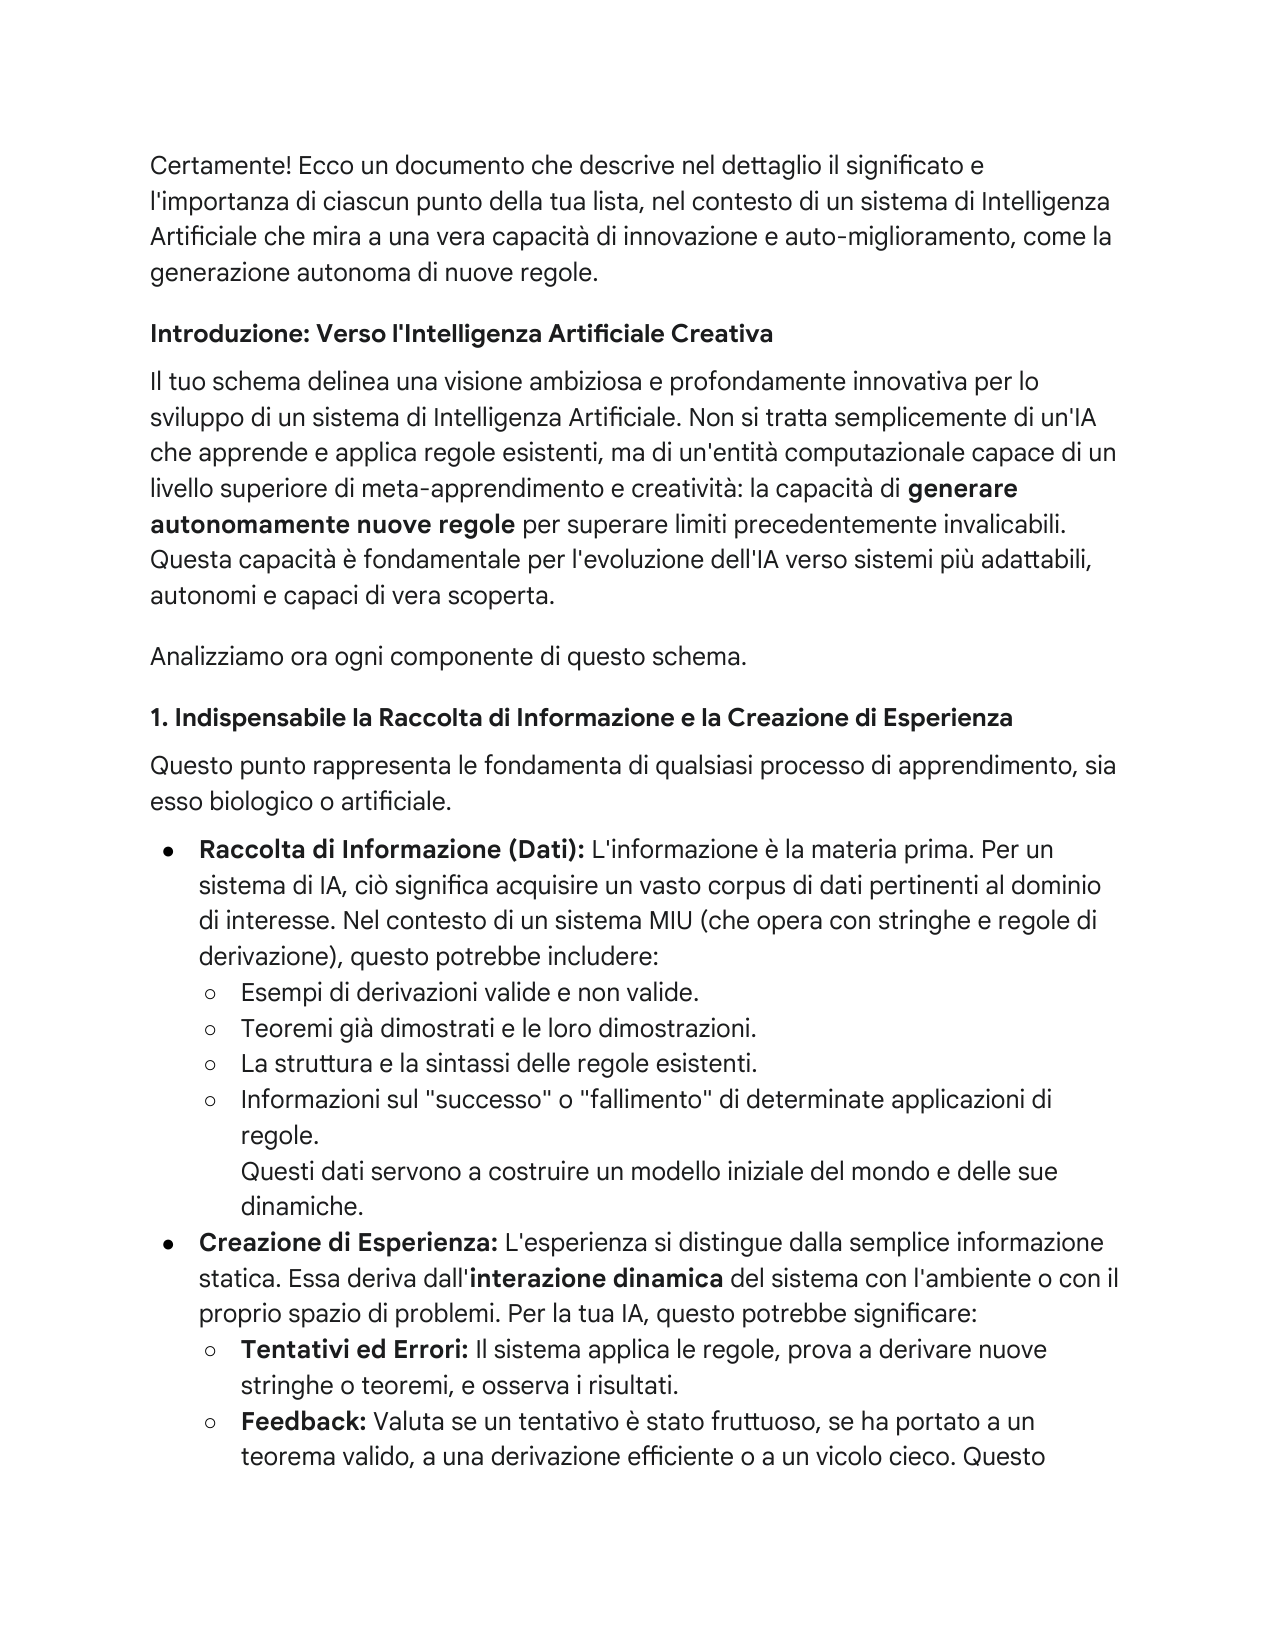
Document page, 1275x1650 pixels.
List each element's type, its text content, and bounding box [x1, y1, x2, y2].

list Raccolta di Informazione (Dati): L'informazione è la materia prima. Per un sistema di IA, ciò significa acquisire un vasto corpus di dati pertinenti al dominio di interesse. Nel contesto di un sistema MIU (che opera con stringhe e regole di derivazione), questo potrebbe includere: [161, 834, 1125, 973]
subtitle Introduzione: Verso l'Intelligenza Artificiale Creativa [150, 318, 1125, 349]
list Esempi di derivazioni valide e non valide. [203, 977, 1125, 1008]
list Tentativi ed Errori: Il sistema applica le regole, prova a derivare nuove stringhe o teoremi, e osserva i risultati. [203, 1334, 1125, 1401]
list La struttura e la sintassi delle regole esistenti. [203, 1048, 1125, 1080]
list Creazione di Esperienza: L'esperienza si distingue dalla semplice informazione statica. Essa deriva dall'interazione dinamica del sistema con l'ambiente o con il proprio spazio di problemi. Per la tua IA, questo potrebbe significare: [161, 1227, 1125, 1330]
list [203, 1406, 1125, 1473]
text Certamente! Ecco un documento che descrive nel dettaglio il significato e l'importanza di ciascun punto della tua lista, nel contesto di un sistema di Intelligenza Artificiale che mira a una vera capacità di innovazione e auto-miglioramento, come la generazione autonoma di nuove regole. [150, 150, 1125, 288]
list Informazioni sul "successo" o "fallimento" di determinate applicazioni di regole. Questi dati servono a costruire un modello iniziale del mondo e delle sue dinamiche. [203, 1084, 1125, 1223]
text Questo punto rappresenta le fondamenta di qualsiasi processo di apprendimento, sia esso biologico o artificiale. [150, 750, 1125, 817]
list Teoremi già dimostrati e le loro dimostrazioni. [203, 1013, 1125, 1044]
subtitle 1. Indispensabile la Raccolta di Informazione e la Creazione di Esperienza [150, 702, 1125, 733]
text Analizziamo ora ogni componente di questo schema. [150, 641, 1125, 673]
text Il tuo schema delinea una visione ambiziosa e profondamente innovativa per lo sviluppo di un sistema di Intelligenza Artificiale. Non si tratta semplicemente di un'IA che apprende e applica regole esistenti, ma di un'entità computazionale capace di un livello superiore di meta-apprendimento e creatività: la capacità di generare autonomamente nuove regole per superare limiti precedentemente invalicabili. Questa capacità è fondamentale per l'evoluzione dell'IA verso sistemi più adattabili, autonomi e capaci di vera scoperta. [150, 366, 1125, 612]
